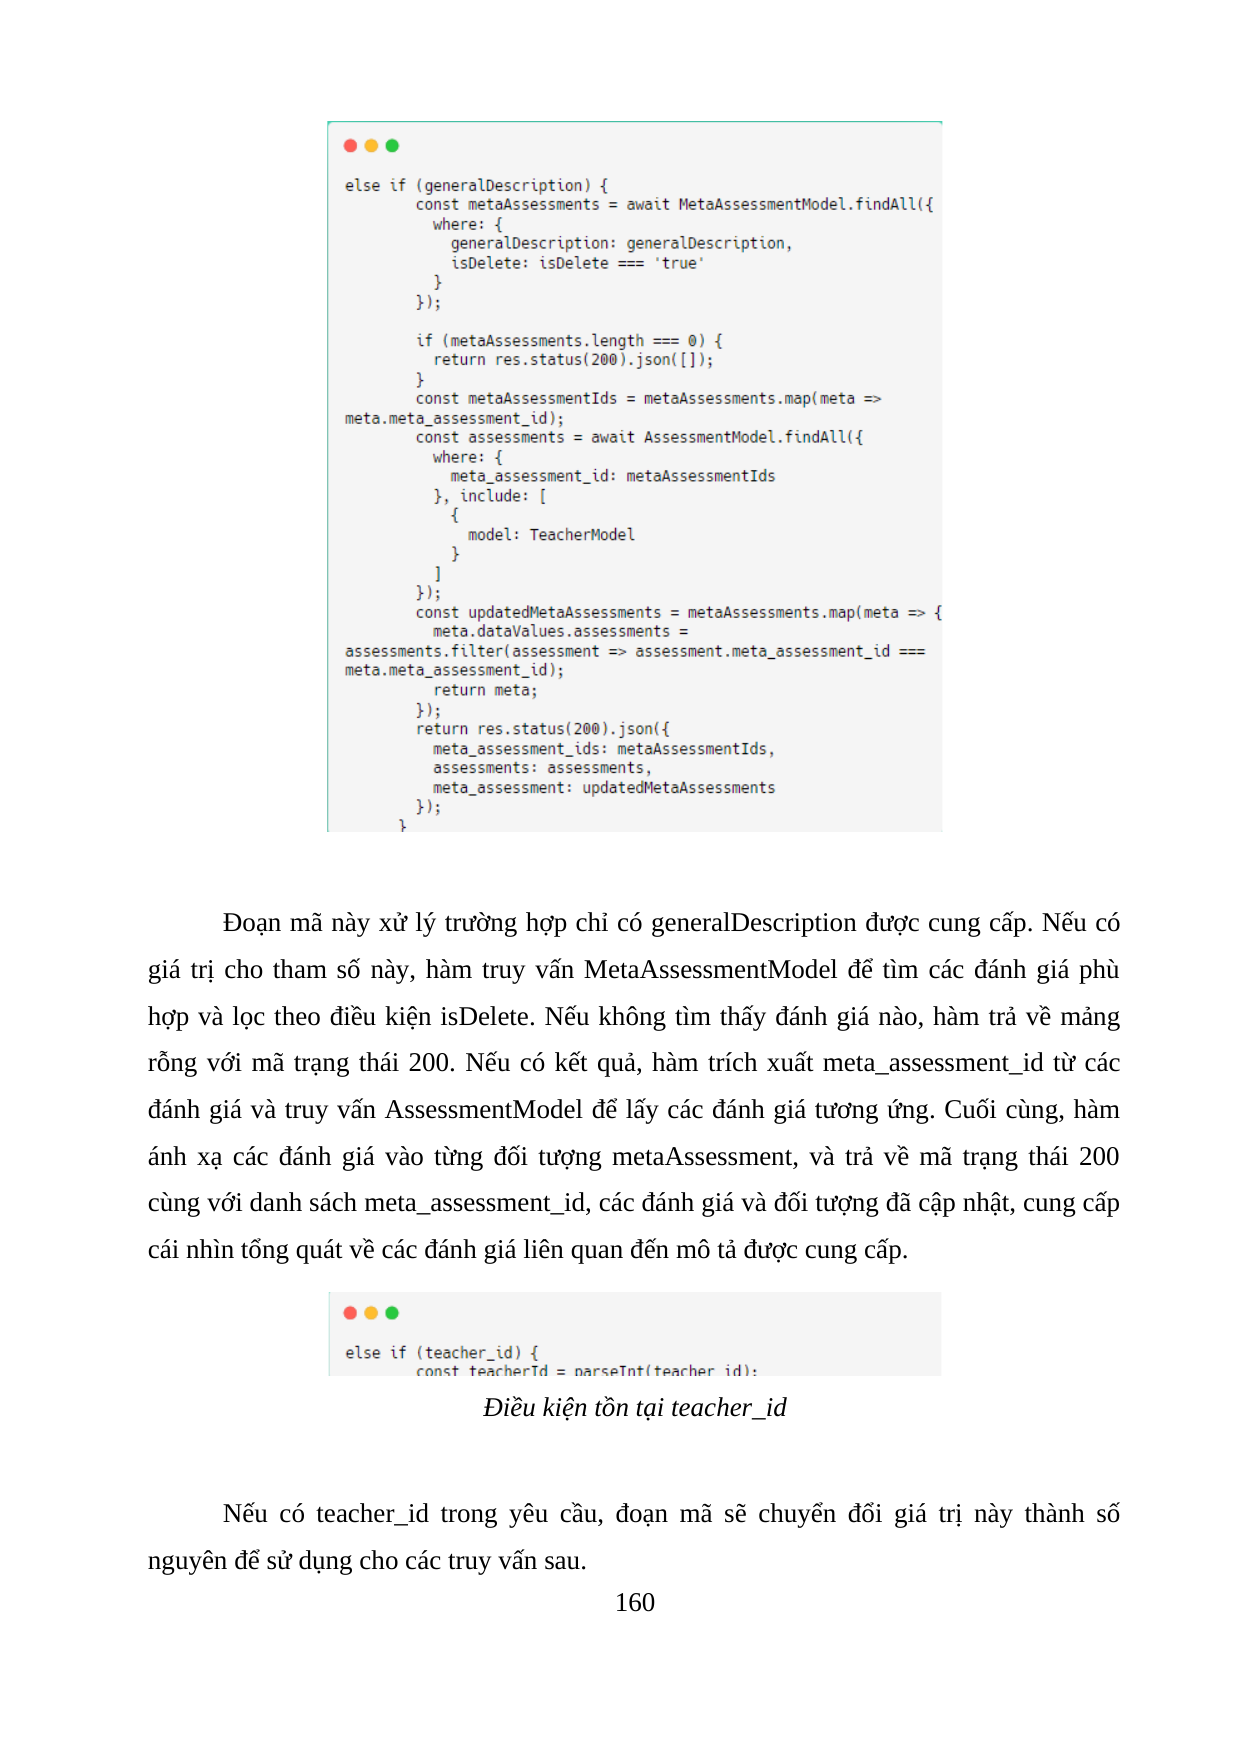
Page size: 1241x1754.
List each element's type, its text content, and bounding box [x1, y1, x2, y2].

text Nếu có teacher_id trong yêu cầu, đoạn mã sẽ chuyển đổi giá trị này thành số nguyên để sử dụng cho các truy vấn sau. [148, 1497, 1122, 1575]
picture [327, 121, 943, 832]
text Điều kiện tồn tại teacher_id [148, 1392, 1122, 1423]
picture [328, 1292, 942, 1376]
text Đoạn mã này xử lý trường hợp chỉ có generalDescription được cung cấp. Nếu có giá trị cho tham số này, hàm truy vấn MetaAssessmentModel để tìm các đánh giá phù hợp và lọc theo điều kiện isDelete. Nếu không tìm thấy đánh giá nào, hàm trả về mảng rỗng với mã trạng thái 200. Nếu có kết quả, hàm trích xuất meta_assessment_id từ các đánh giá và truy vấn AssessmentModel để lấy các đánh giá tương ứng. Cuối cùng, hàm ánh xạ các đánh giá vào từng đối tượng metaAssessment, và trả về mã trạng thái 200 cùng với danh sách meta_assessment_id, các đánh giá và đối tượng đã cập nhật, cung cấp cái nhìn tổng quát về các đánh giá liên quan đến mô tả được cung cấp. [148, 906, 1122, 1264]
